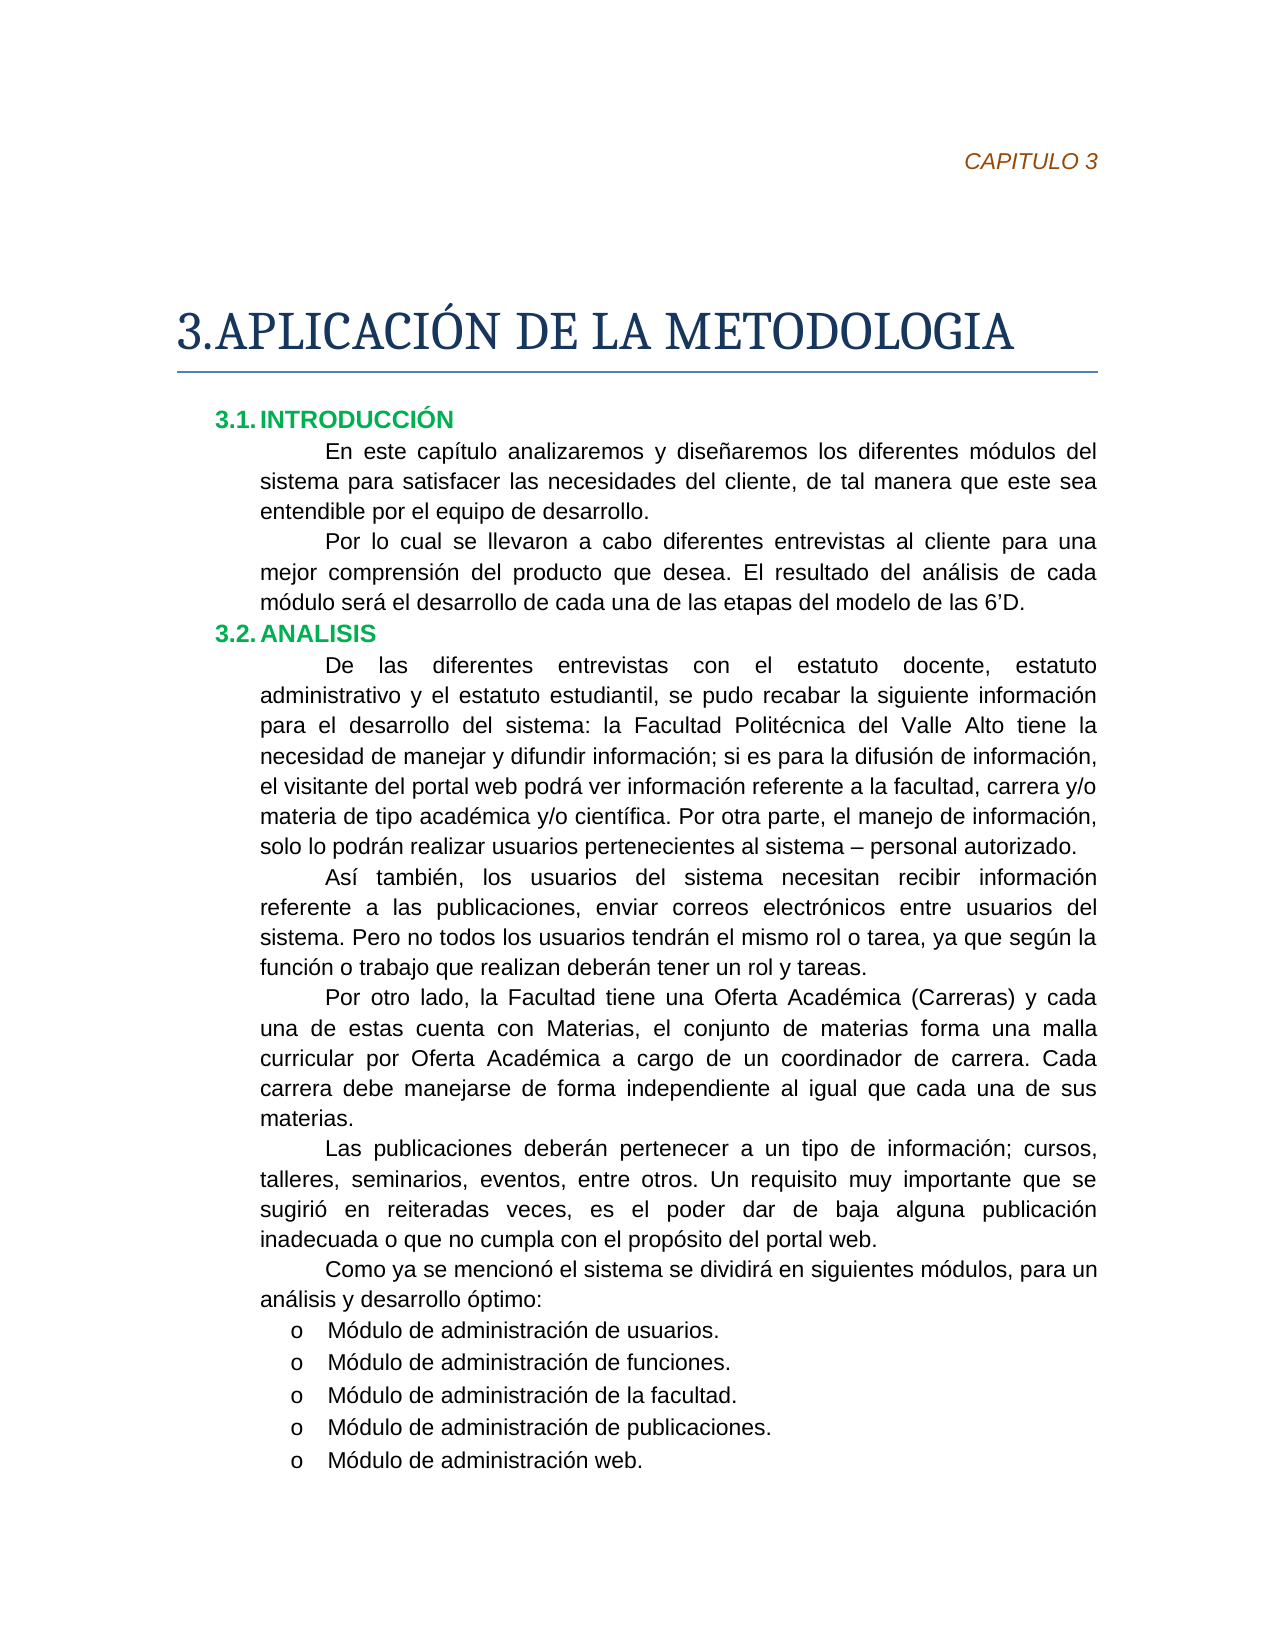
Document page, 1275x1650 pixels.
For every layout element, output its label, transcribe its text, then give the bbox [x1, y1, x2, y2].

list Por otro lado, la Facultad tiene una Oferta Académica (Carreras) y cada una de estas cuenta con Materias, el conjunto de materias forma una malla curricular por Oferta Académica a cargo de un coordinador de carrera. Cada carrera debe manejarse de forma independiente al igual que cada una de sus materias. [260, 984, 1098, 1131]
list ANALISIS [215, 619, 1098, 648]
list De las diferentes entrevistas con el estatuto docente, estatuto administrativo y el estatuto estudiantil, se pudo recabar la siguiente información para el desarrollo del sistema: la Facultad Politécnica del Valle Alto tiene la necesidad de manejar y difundir información; si es para la difusión de información, el visitante del portal web podrá ver información referente a la facultad, carrera y/o materia de tipo académica y/o científica. Por otra parte, el manejo de información, solo lo podrán realizar usuarios pertenecientes al sistema – personal autorizado. [260, 652, 1098, 859]
list INTRODUCCIÓN [215, 405, 1098, 433]
list Módulo de administración de funciones. [290, 1349, 1098, 1377]
text CAPITULO 3 [177, 148, 1098, 174]
title APLICACIÓN DE LA METODOLOGIA [177, 301, 1098, 371]
list Las publicaciones deberán pertenecer a un tipo de información; cursos, talleres, seminarios, eventos, entre otros. Un requisito muy importante que se sugirió en reiteradas veces, es el poder dar de baja alguna publicación inadecuada o que no cumpla con el propósito del portal web. [260, 1135, 1098, 1252]
list Por lo cual se llevaron a cabo diferentes entrevistas al cliente para una mejor comprensión del producto que desea. El resultado del análisis de cada módulo será el desarrollo de cada una de las etapas del modelo de las 6’D. [260, 528, 1098, 615]
list En este capítulo analizaremos y diseñaremos los diferentes módulos del sistema para satisfacer las necesidades del cliente, de tal manera que este sea entendible por el equipo de desarrollo. [260, 438, 1098, 524]
list Módulo de administración de publicaciones. [290, 1414, 1098, 1442]
list Como ya se mencionó el sistema se dividirá en siguientes módulos, para un análisis y desarrollo óptimo: [260, 1256, 1098, 1313]
list Así también, los usuarios del sistema necesitan recibir información referente a las publicaciones, enviar correos electrónicos entre usuarios del sistema. Pero no todos los usuarios tendrán el mismo rol o tarea, ya que según la función o trabajo que realizan deberán tener un rol y tareas. [260, 863, 1098, 980]
list Módulo de administración de usuarios. [290, 1317, 1098, 1345]
list Módulo de administración web. [290, 1447, 1098, 1475]
list Módulo de administración de la facultad. [290, 1382, 1098, 1410]
